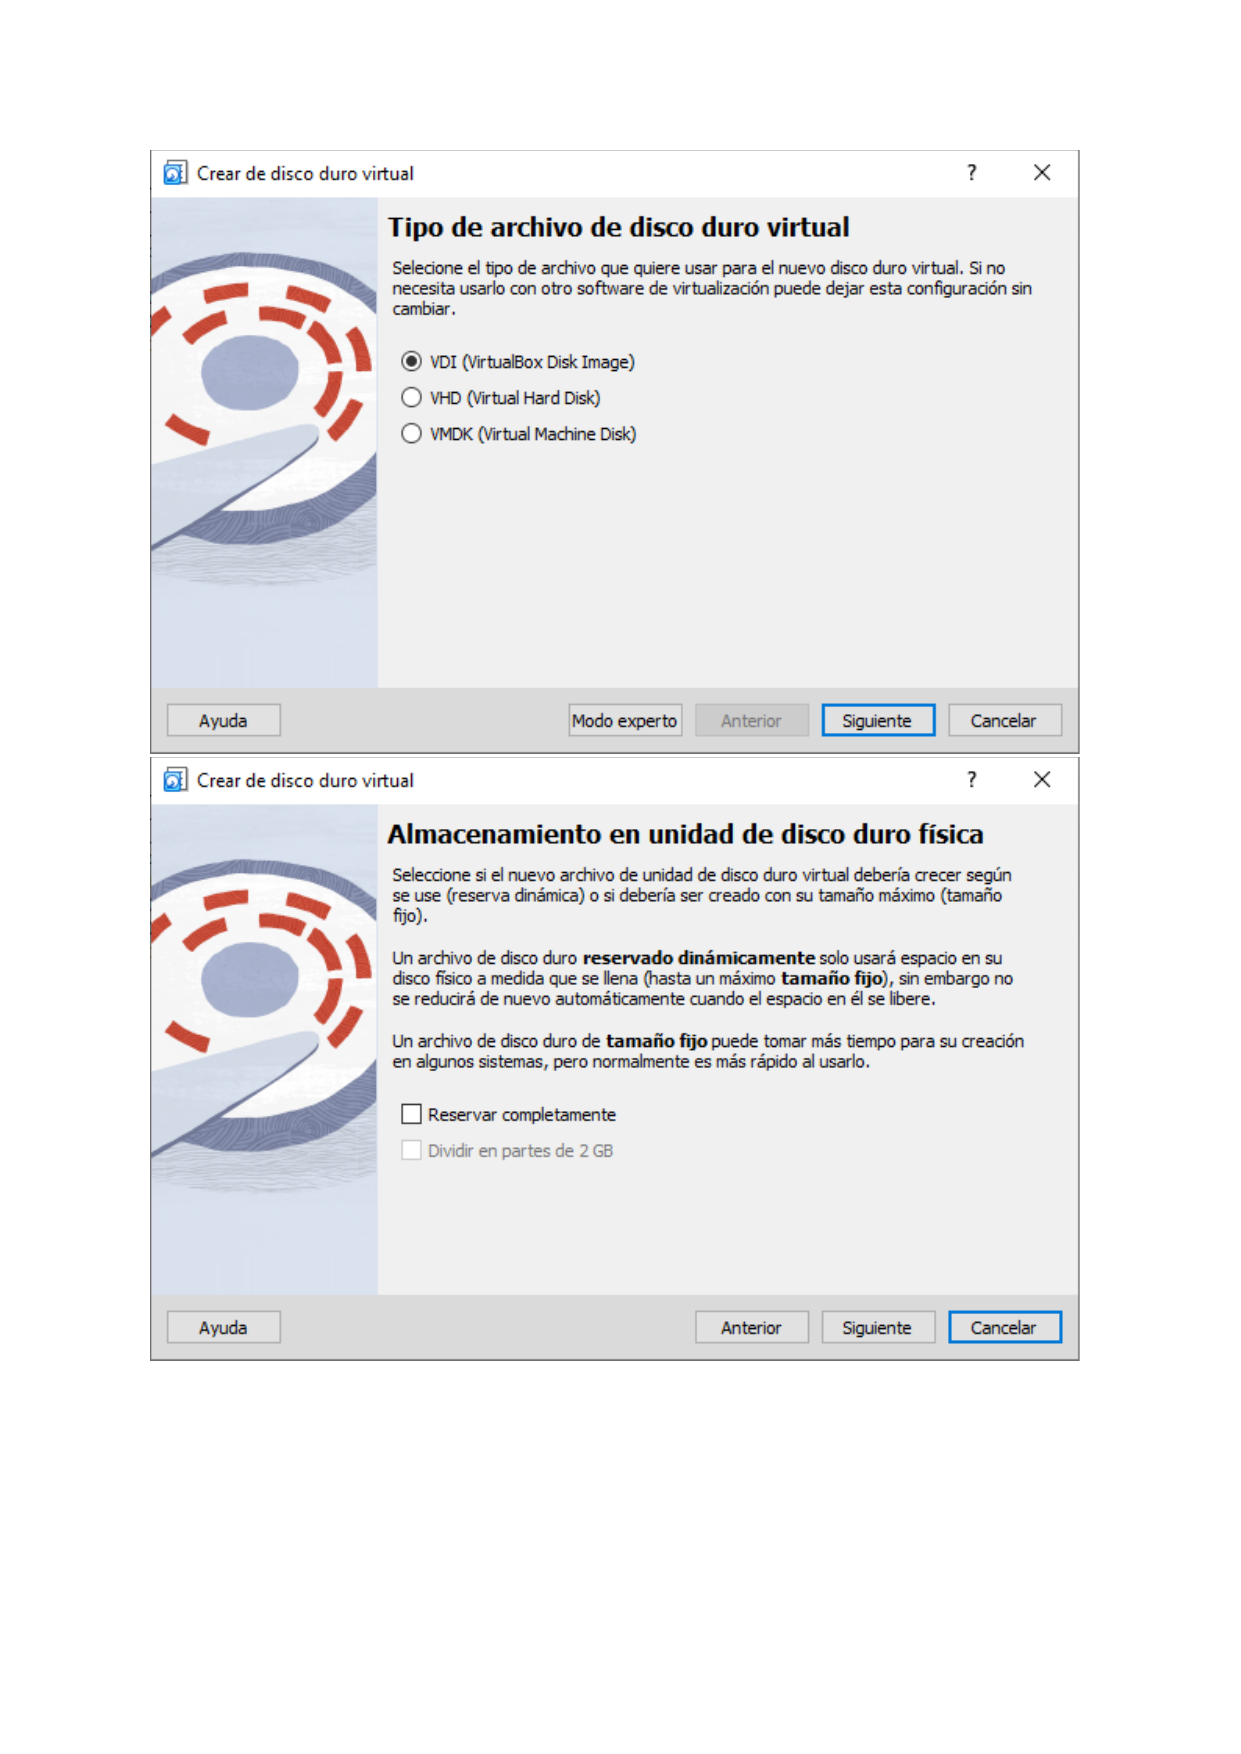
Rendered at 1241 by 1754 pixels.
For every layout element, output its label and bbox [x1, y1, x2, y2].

picture [150, 150, 1080, 754]
picture [150, 757, 1080, 1361]
